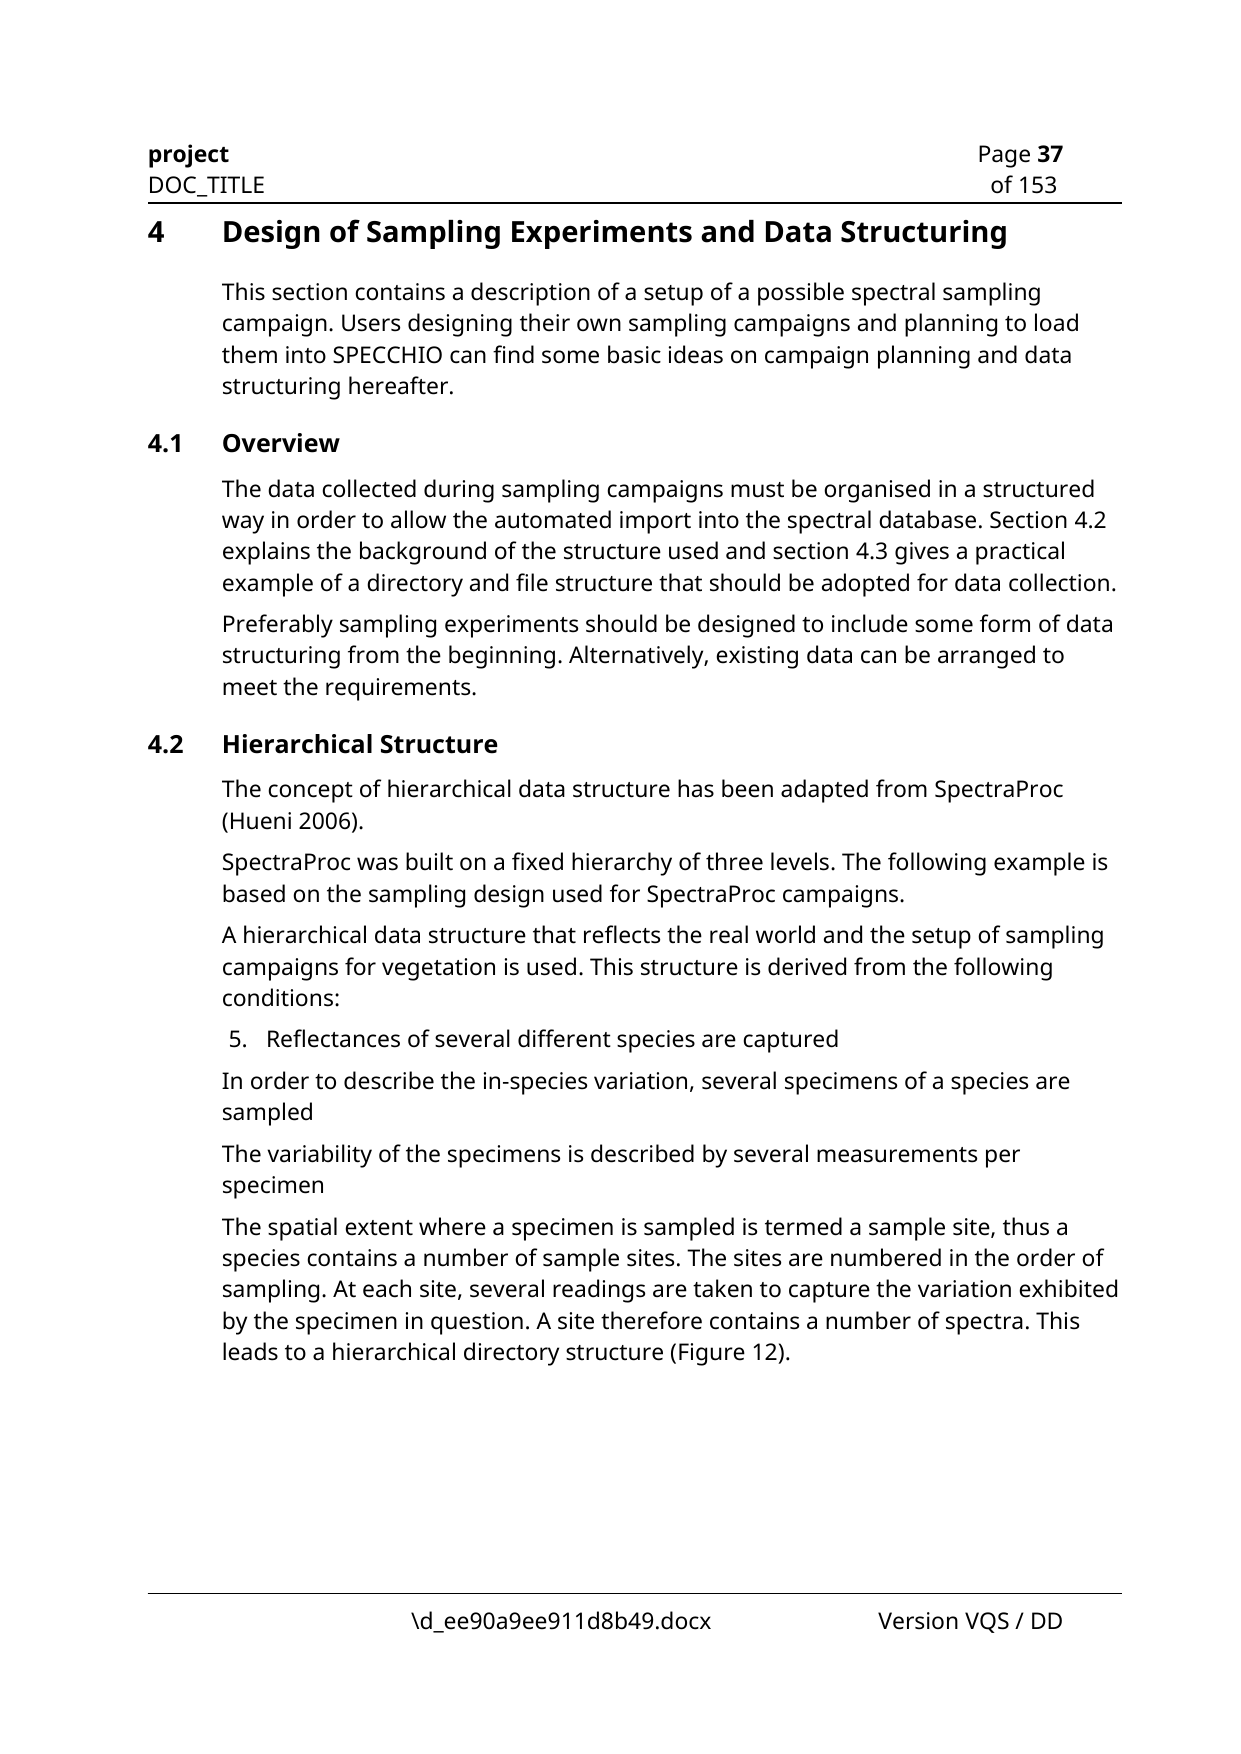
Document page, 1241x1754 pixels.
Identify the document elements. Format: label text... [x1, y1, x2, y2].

text SpectraProc was built on a fixed hierarchy of three levels. The following example is based on the sampling design used for SpectraProc campaigns. [222, 846, 1122, 909]
text The concept of hierarchical data structure has been adapted from SpectraProc (Hueni 2006). [222, 773, 1122, 836]
text The variability of the specimens is described by several measurements per specimen [222, 1138, 1122, 1201]
text This section contains a description of a setup of a possible spectral sampling campaign. Users designing their own sampling campaigns and planning to load them into SPECCHIO can find some basic ideas on campaign planning and data structuring hereafter. [222, 276, 1122, 401]
subtitle Design of Sampling Experiments and Data Structuring [148, 211, 1122, 251]
text Reflectances of several different species are captured [228, 1023, 1122, 1055]
text The data collected during sampling campaigns must be organised in a structured way in order to allow the automated import into the spectral database. Section 4.2 explains the background of the structure used and section 4.3 gives a practical example of a directory and file structure that should be adopted for data collection. [222, 473, 1122, 598]
subtitle Overview [148, 426, 1122, 460]
text The spatial extent where a specimen is sampled is termed a sample site, thus a species contains a number of sample sites. The sites are numbered in the order of sampling. At each site, several readings are taken to capture the variation exhibited by the specimen in question. A site therefore contains a number of spectra. This leads to a hierarchical directory structure (Figure 12). [222, 1211, 1122, 1367]
subtitle Hierarchical Structure [148, 727, 1122, 761]
text Preferably sampling experiments should be designed to include some form of data structuring from the beginning. Alternatively, existing data can be arranged to meet the requirements. [222, 608, 1122, 702]
text A hierarchical data structure that reflects the real world and the setup of sampling campaigns for vegetation is used. This structure is derived from the following conditions: [222, 919, 1122, 1013]
text In order to describe the in-species variation, several specimens of a species are sampled [222, 1065, 1122, 1128]
